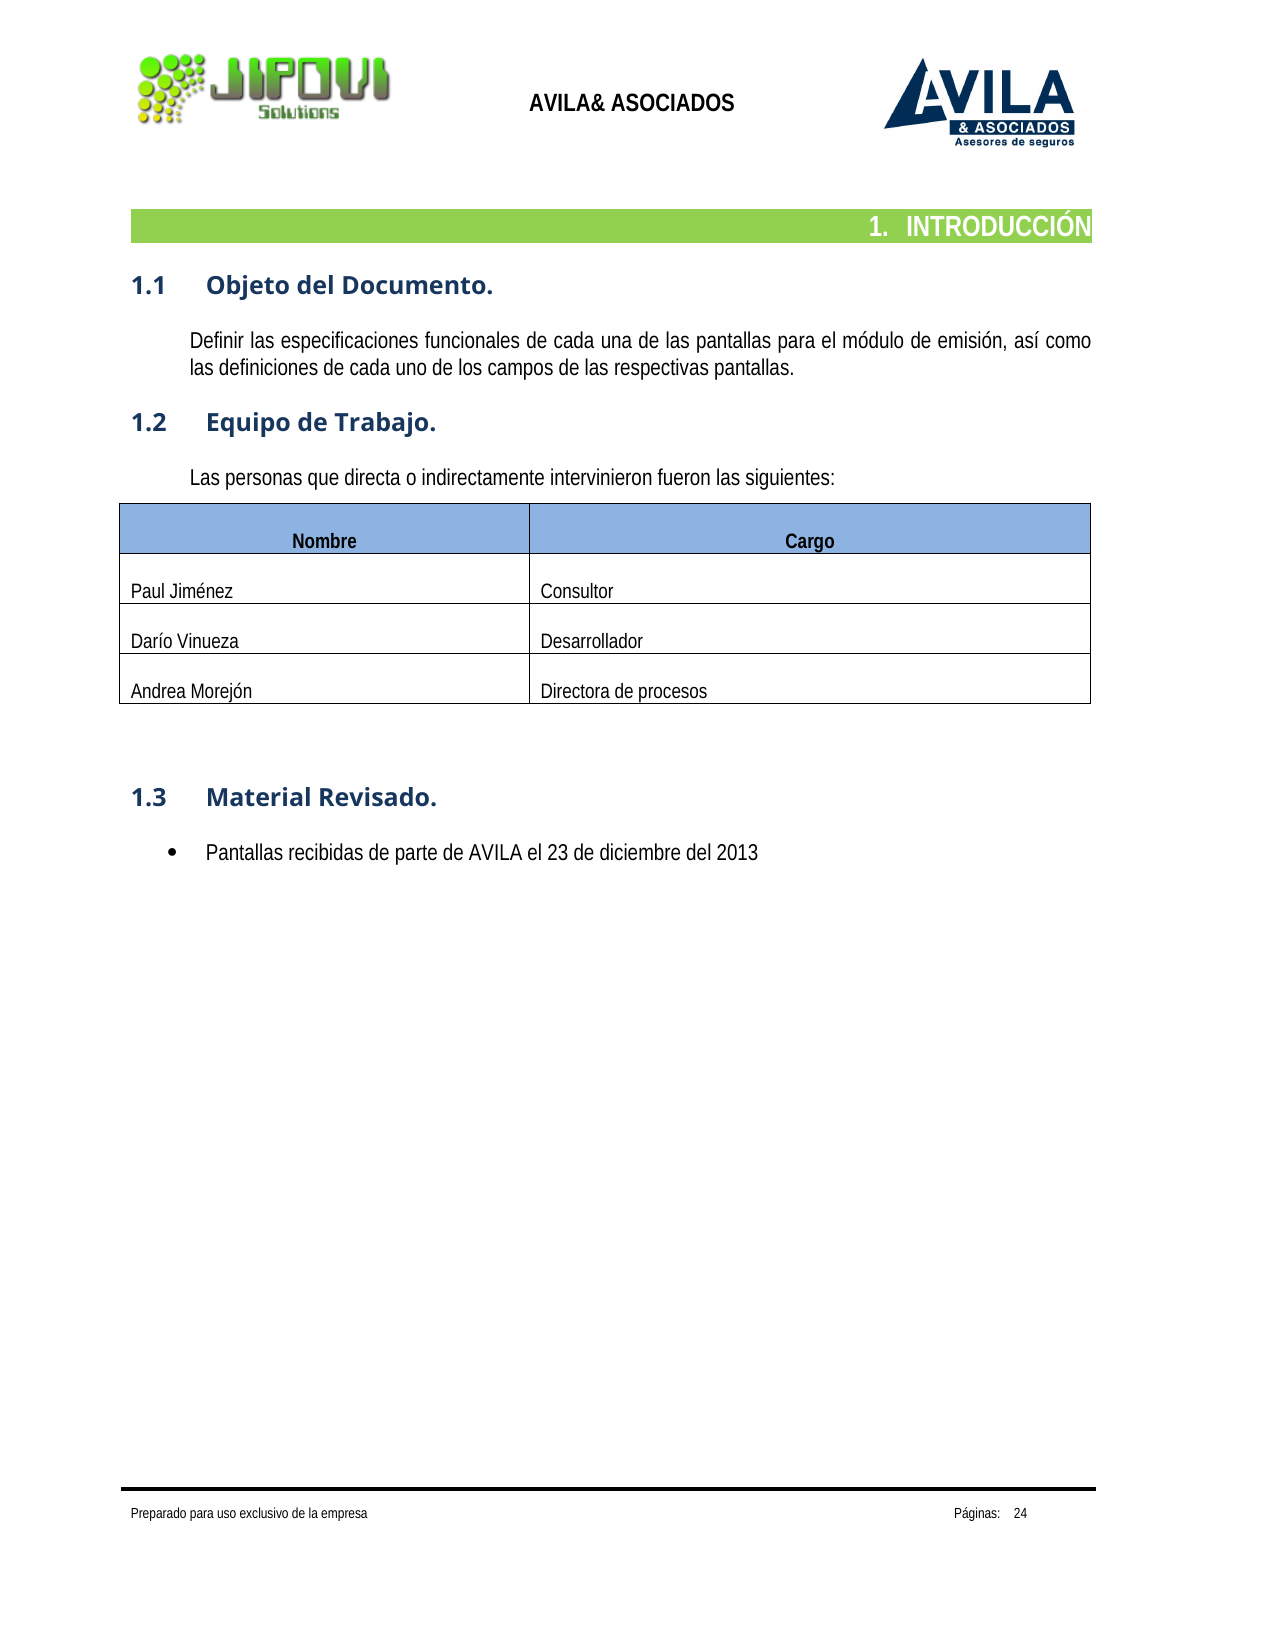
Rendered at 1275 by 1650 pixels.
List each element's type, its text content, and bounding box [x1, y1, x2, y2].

table_cell Consultor [530, 554, 1090, 603]
table_cell Andrea Morejón [120, 654, 529, 703]
subtitle INTRODUCCIÓN [131, 209, 1092, 243]
subtitle Objeto del Documento. [131, 268, 1092, 302]
table_header Nombre [120, 504, 529, 553]
table_cell Desarrollador [530, 604, 1090, 653]
subtitle Material Revisado. [131, 780, 1092, 814]
table_cell Paul Jiménez [120, 554, 529, 603]
list Las personas que directa o indirectamente intervinieron fueron las siguientes: [189, 464, 1092, 490]
list Pantallas recibidas de parte de AVILA el 23 de diciembre del 2013 [168, 839, 1092, 866]
table_header Cargo [530, 504, 1090, 553]
subtitle Equipo de Trabajo. [131, 405, 1092, 439]
picture [131, 47, 394, 128]
picture [881, 57, 1077, 148]
table_cell Directora de procesos [530, 654, 1090, 703]
list Definir las especificaciones funcionales de cada una de las pantallas para el módulo de emisión, así como las definiciones de cada uno de los campos de las respectivas pantallas. [189, 327, 1092, 380]
table_cell Darío Vinueza [120, 604, 529, 653]
